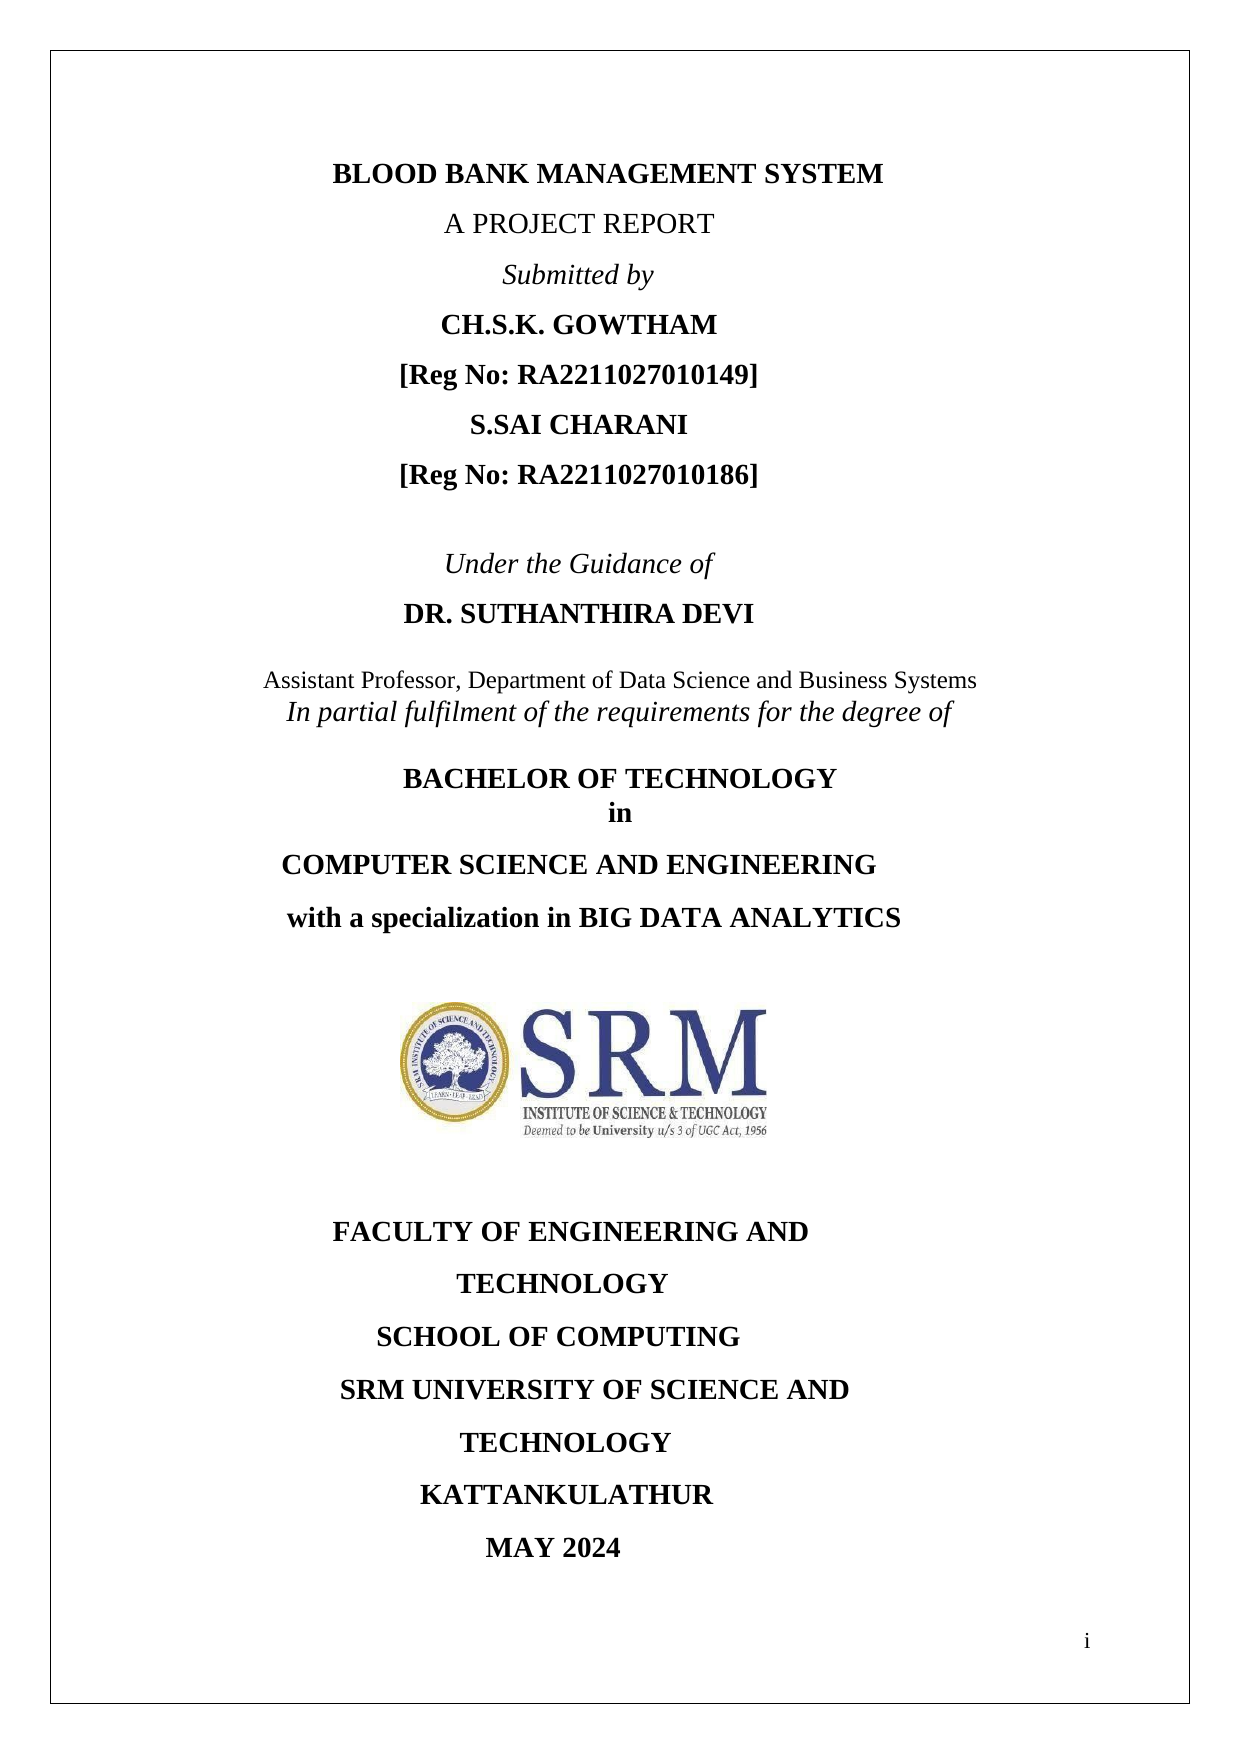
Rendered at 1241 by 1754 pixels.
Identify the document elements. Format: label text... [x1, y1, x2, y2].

text Submitted by [237, 257, 921, 291]
text TECHNOLOGY [150, 1425, 921, 1458]
subtitle [Reg No: RA2211027010186] [237, 457, 921, 491]
subtitle [Reg No: RA2211027010149] [237, 357, 921, 391]
title BLOOD BANK MANAGEMENT SYSTEM [150, 156, 921, 190]
text Assistant Professor, Department of Data Science and Business Systems [150, 665, 1090, 694]
subtitle with a specialization in BIG DATA ANALYTICS [150, 900, 921, 934]
text SRM UNIVERSITY OF SCIENCE AND [150, 1372, 921, 1406]
subtitle DR. SUTHANTHIRA DEVI [237, 596, 921, 630]
text SCHOOL OF COMPUTING [150, 1319, 921, 1353]
text Under the Guidance of [237, 546, 921, 579]
subtitle CH.S.K. GOWTHAM [237, 307, 921, 341]
text FACULTY OF ENGINEERING AND [150, 1214, 921, 1247]
text COMPUTER SCIENCE AND ENGINEERING [237, 847, 921, 881]
subtitle A PROJECT REPORT [237, 207, 921, 240]
picture [400, 1002, 767, 1138]
text KATTANKULATHUR [150, 1477, 921, 1511]
text BACHELOR OF TECHNOLOGY [150, 761, 1090, 795]
text In partial fulfilment of the requirements for the degree of [150, 694, 1090, 728]
subtitle S.SAI CHARANI [237, 407, 921, 441]
text TECHNOLOGY [150, 1267, 921, 1300]
text MAY 2024 [150, 1530, 921, 1564]
text in [150, 795, 1090, 828]
